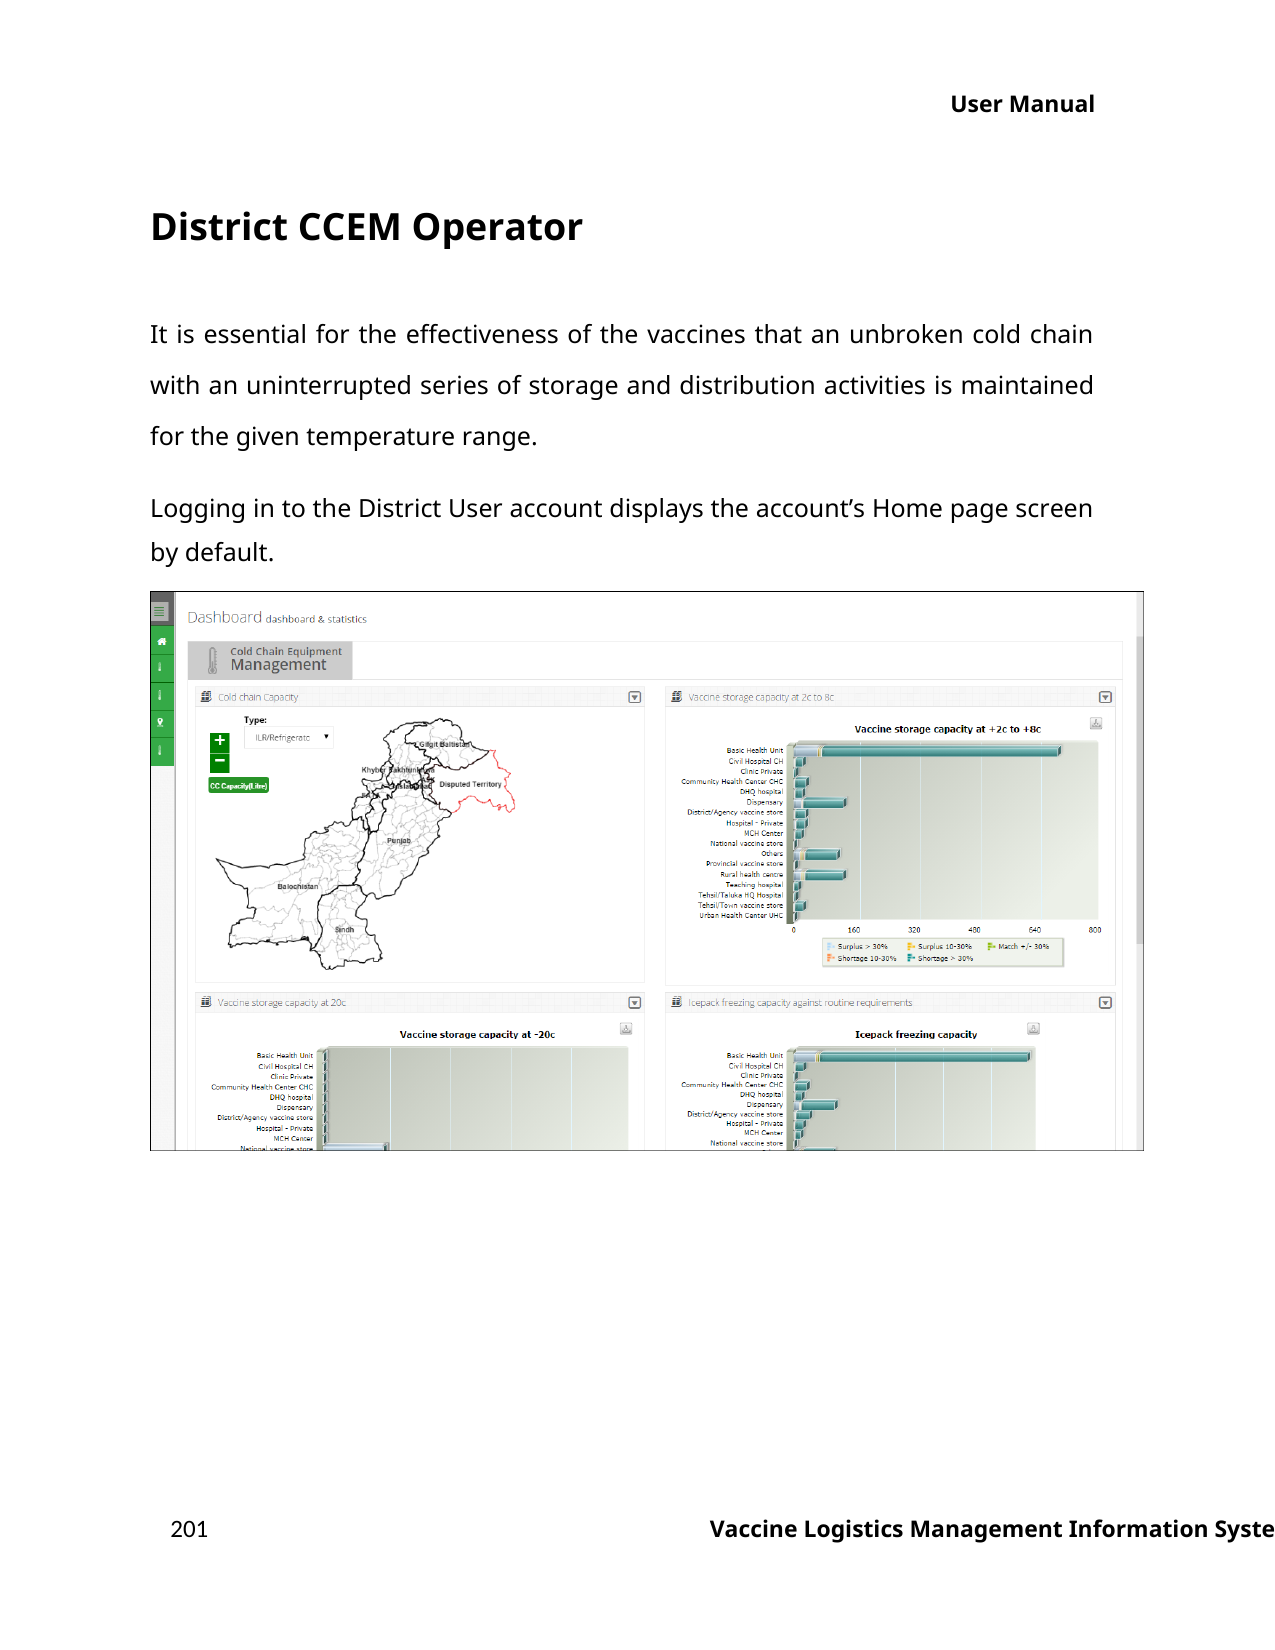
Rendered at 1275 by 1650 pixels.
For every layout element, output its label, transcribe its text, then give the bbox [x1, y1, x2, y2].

subtitle District CCEM Operator [150, 200, 1125, 251]
picture [150, 591, 1144, 1151]
text It is essential for the effectiveness of the vaccines that an unbroken cold chain with an uninterrupted series of storage and distribution activities is maintained for the given temperature range. [150, 316, 1095, 452]
text Logging in to the District User account displays the account’s Home page screen by default. [150, 490, 1095, 569]
